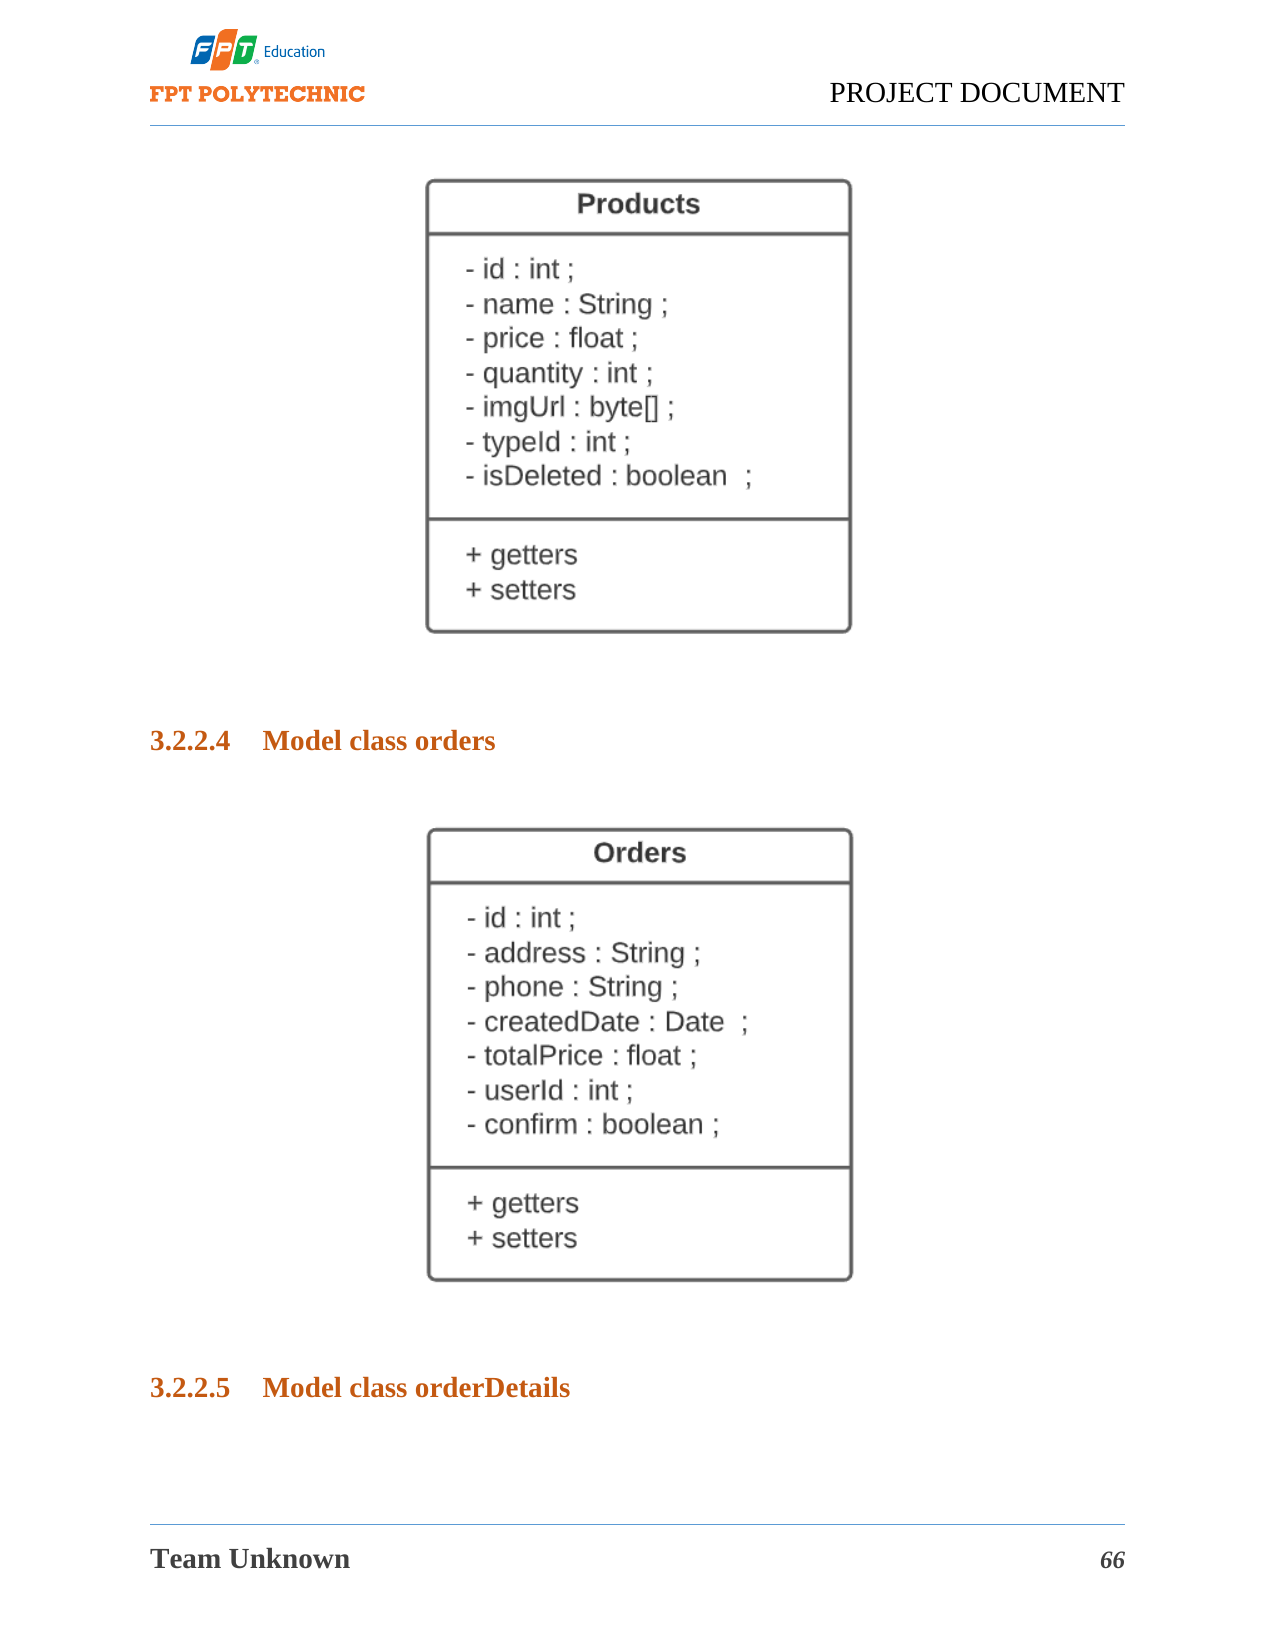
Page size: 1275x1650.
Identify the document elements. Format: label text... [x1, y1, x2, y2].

picture [408, 812, 876, 1296]
subtitle Model class orders [150, 723, 1125, 757]
subtitle Model class orderDetails [150, 1370, 1125, 1404]
picture [150, 29, 365, 102]
picture [409, 163, 875, 649]
